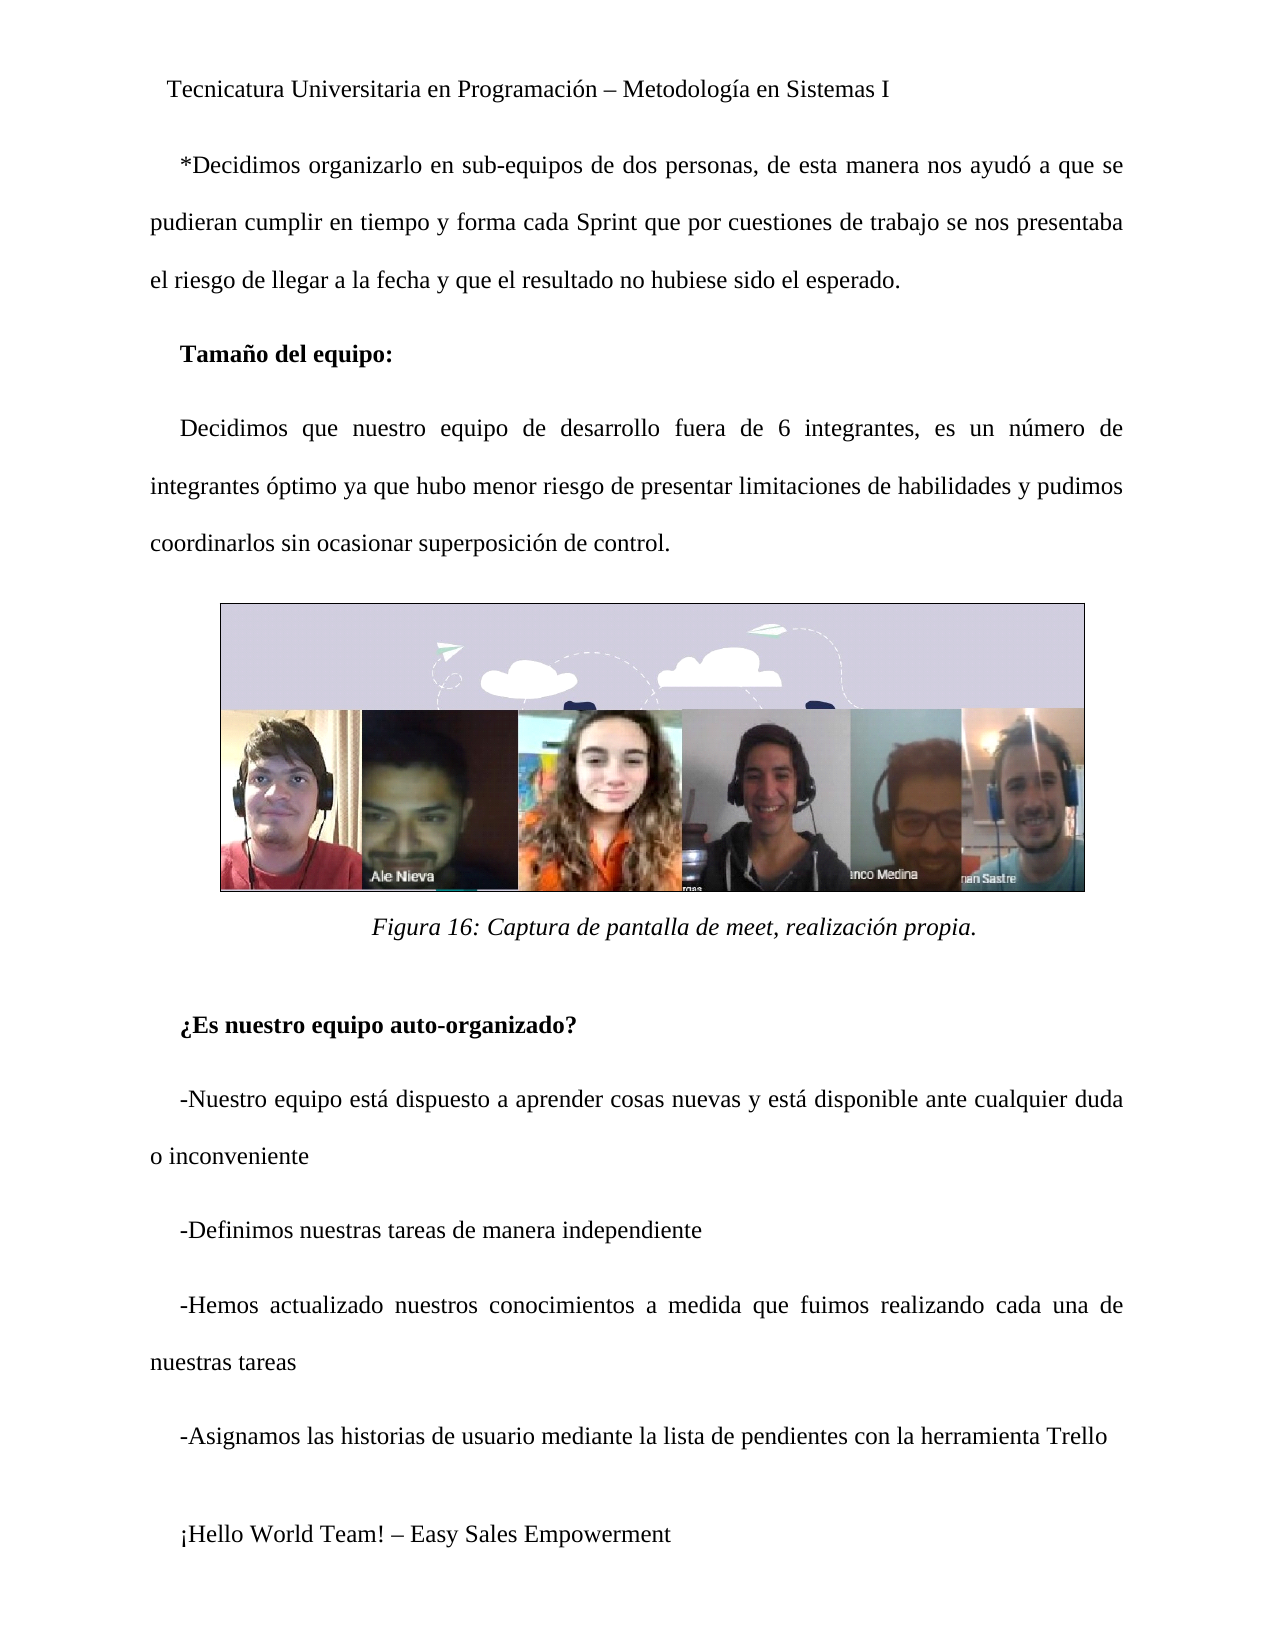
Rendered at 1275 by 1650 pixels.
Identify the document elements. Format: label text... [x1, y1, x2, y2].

text Figura 16: Captura de pantalla de meet, realización propia. [150, 912, 1125, 941]
picture [221, 604, 1084, 891]
text Decidimos que nuestro equipo de desarrollo fuera de 6 integrantes, es un número de integrantes óptimo ya que hubo menor riesgo de presentar limitaciones de habilidades y pudimos coordinarlos sin ocasionar superposición de control. [150, 413, 1125, 557]
text -Hemos actualizado nuestros conocimientos a medida que fuimos realizando cada una de nuestras tareas [150, 1290, 1125, 1376]
text -Asignamos las historias de usuario mediante la lista de pendientes con la herramienta Trello [150, 1421, 1125, 1450]
text -Definimos nuestras tareas de manera independiente [150, 1216, 1125, 1244]
text Tamaño del equipo: [150, 339, 1125, 368]
text ¿Es nuestro equipo auto-organizado? [150, 1010, 1125, 1038]
text *Decidimos organizarlo en sub-equipos de dos personas, de esta manera nos ayudó a que se pudieran cumplir en tiempo y forma cada Sprint que por cuestiones de trabajo se nos presentaba el riesgo de llegar a la fecha y que el resultado no hubiese sido el esperado. [150, 150, 1125, 294]
text -Nuestro equipo está dispuesto a aprender cosas nuevas y está disponible ante cualquier duda o inconveniente [150, 1084, 1125, 1170]
